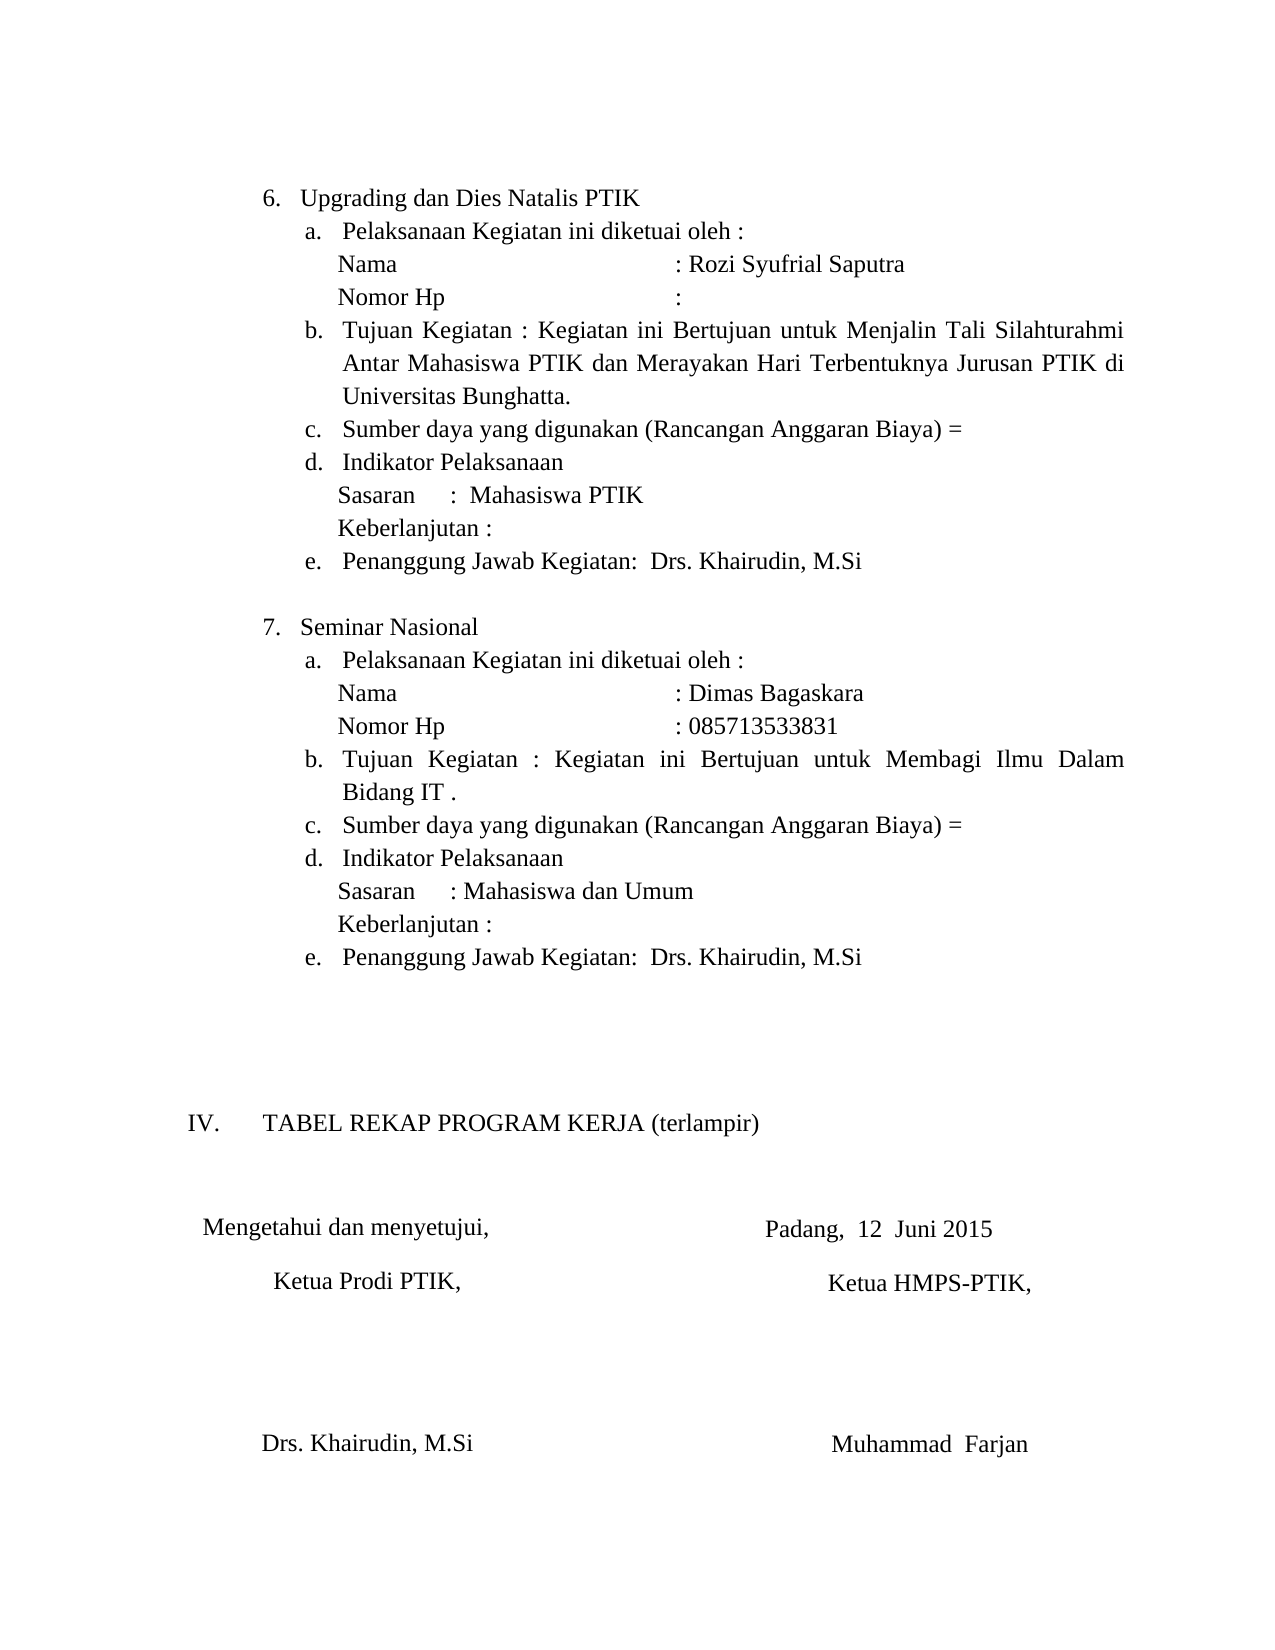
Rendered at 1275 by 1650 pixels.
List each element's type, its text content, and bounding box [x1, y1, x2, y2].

list TABEL REKAP PROGRAM KERJA (terlampir) [187, 1108, 1125, 1136]
list Pelaksanaan Kegiatan ini diketuai oleh : [304, 645, 1125, 674]
list Nama : Rozi Syufrial Saputra [300, 249, 1125, 278]
list Pelaksanaan Kegiatan ini diketuai oleh : [304, 216, 1125, 245]
list Penanggung Jawab Kegiatan: Drs. Khairudin, M.Si [304, 942, 1125, 971]
list Nomor Hp : [300, 282, 1125, 311]
list Sumber daya yang digunakan (Rancangan Anggaran Biaya) = [304, 810, 1125, 839]
list Keberlanjutan : [337, 909, 1125, 938]
list Indikator Pelaksanaan [304, 843, 1125, 872]
list Nama : Dimas Bagaskara [300, 678, 1125, 707]
list Tujuan Kegiatan : Kegiatan ini Bertujuan untuk Menjalin Tali Silahturahmi Antar Mahasiswa PTIK dan Merayakan Hari Terbentuknya Jurusan PTIK di Universitas Bunghatta. [304, 315, 1125, 410]
list Indikator Pelaksanaan [304, 447, 1125, 476]
list Seminar Nasional [262, 612, 1125, 641]
list Upgrading dan Dies Natalis PTIK [262, 183, 1125, 212]
list Sumber daya yang digunakan (Rancangan Anggaran Biaya) = [304, 414, 1125, 443]
list Sasaran : Mahasiswa PTIK [337, 480, 1125, 509]
list Keberlanjutan : [337, 513, 1125, 542]
list Sasaran : Mahasiswa dan Umum [337, 876, 1125, 905]
list Tujuan Kegiatan : Kegiatan ini Bertujuan untuk Membagi Ilmu Dalam Bidang IT . [304, 744, 1125, 806]
list Nomor Hp : 085713533831 [300, 711, 1125, 740]
list Penanggung Jawab Kegiatan: Drs. Khairudin, M.Si [304, 546, 1125, 575]
